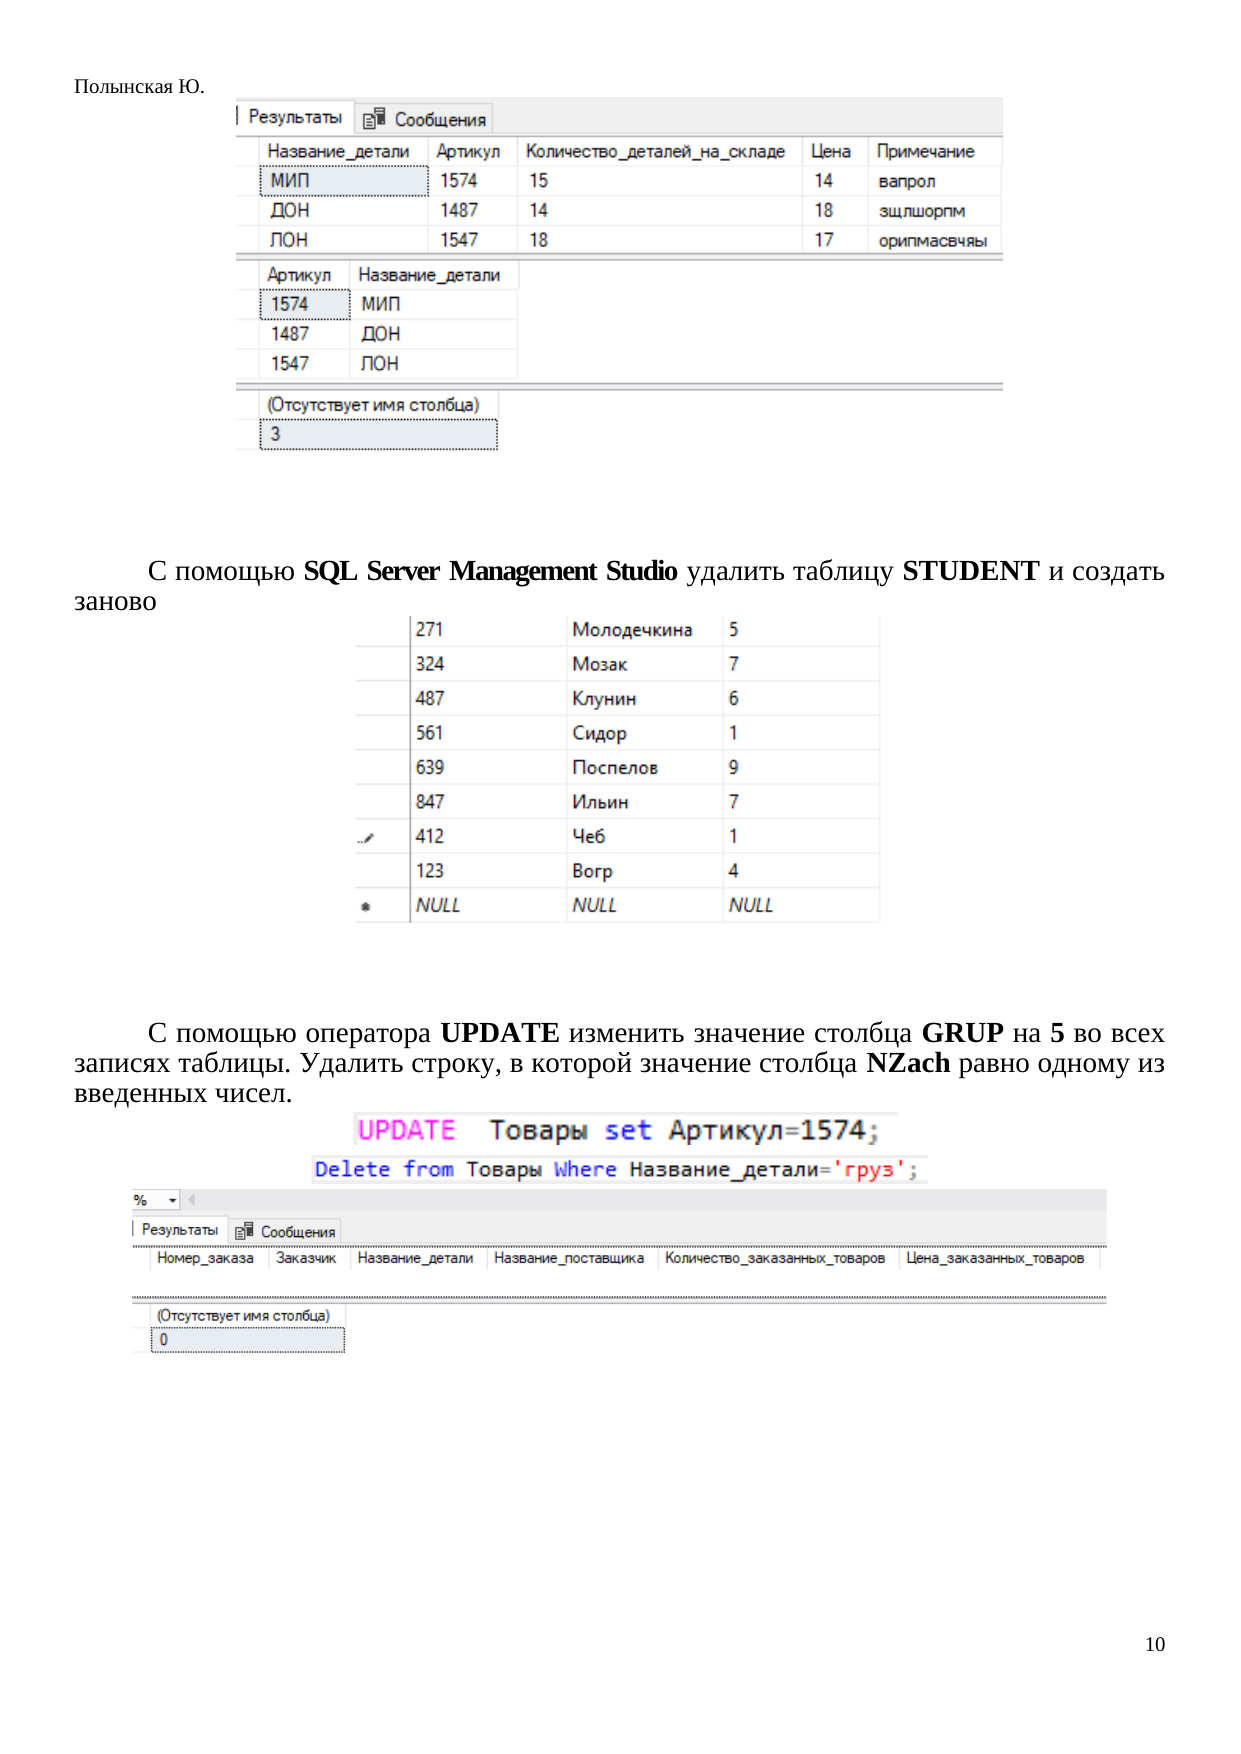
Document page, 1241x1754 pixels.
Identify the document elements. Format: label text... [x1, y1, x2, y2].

picture [311, 1155, 929, 1184]
picture [236, 97, 1004, 455]
picture [355, 616, 884, 931]
picture [340, 1112, 899, 1145]
text С помощью оператора UPDATE изменить значение столбца GRUP на 5 во всех записях таблицы. Удалить строку, в которой значение столбца NZach равно одному из введенных чисел. [74, 1018, 1165, 1109]
picture [132, 1189, 1107, 1358]
text С помощью SQL Server Management Studio удалить таблицу STUDENT и создать заново [74, 556, 1165, 616]
